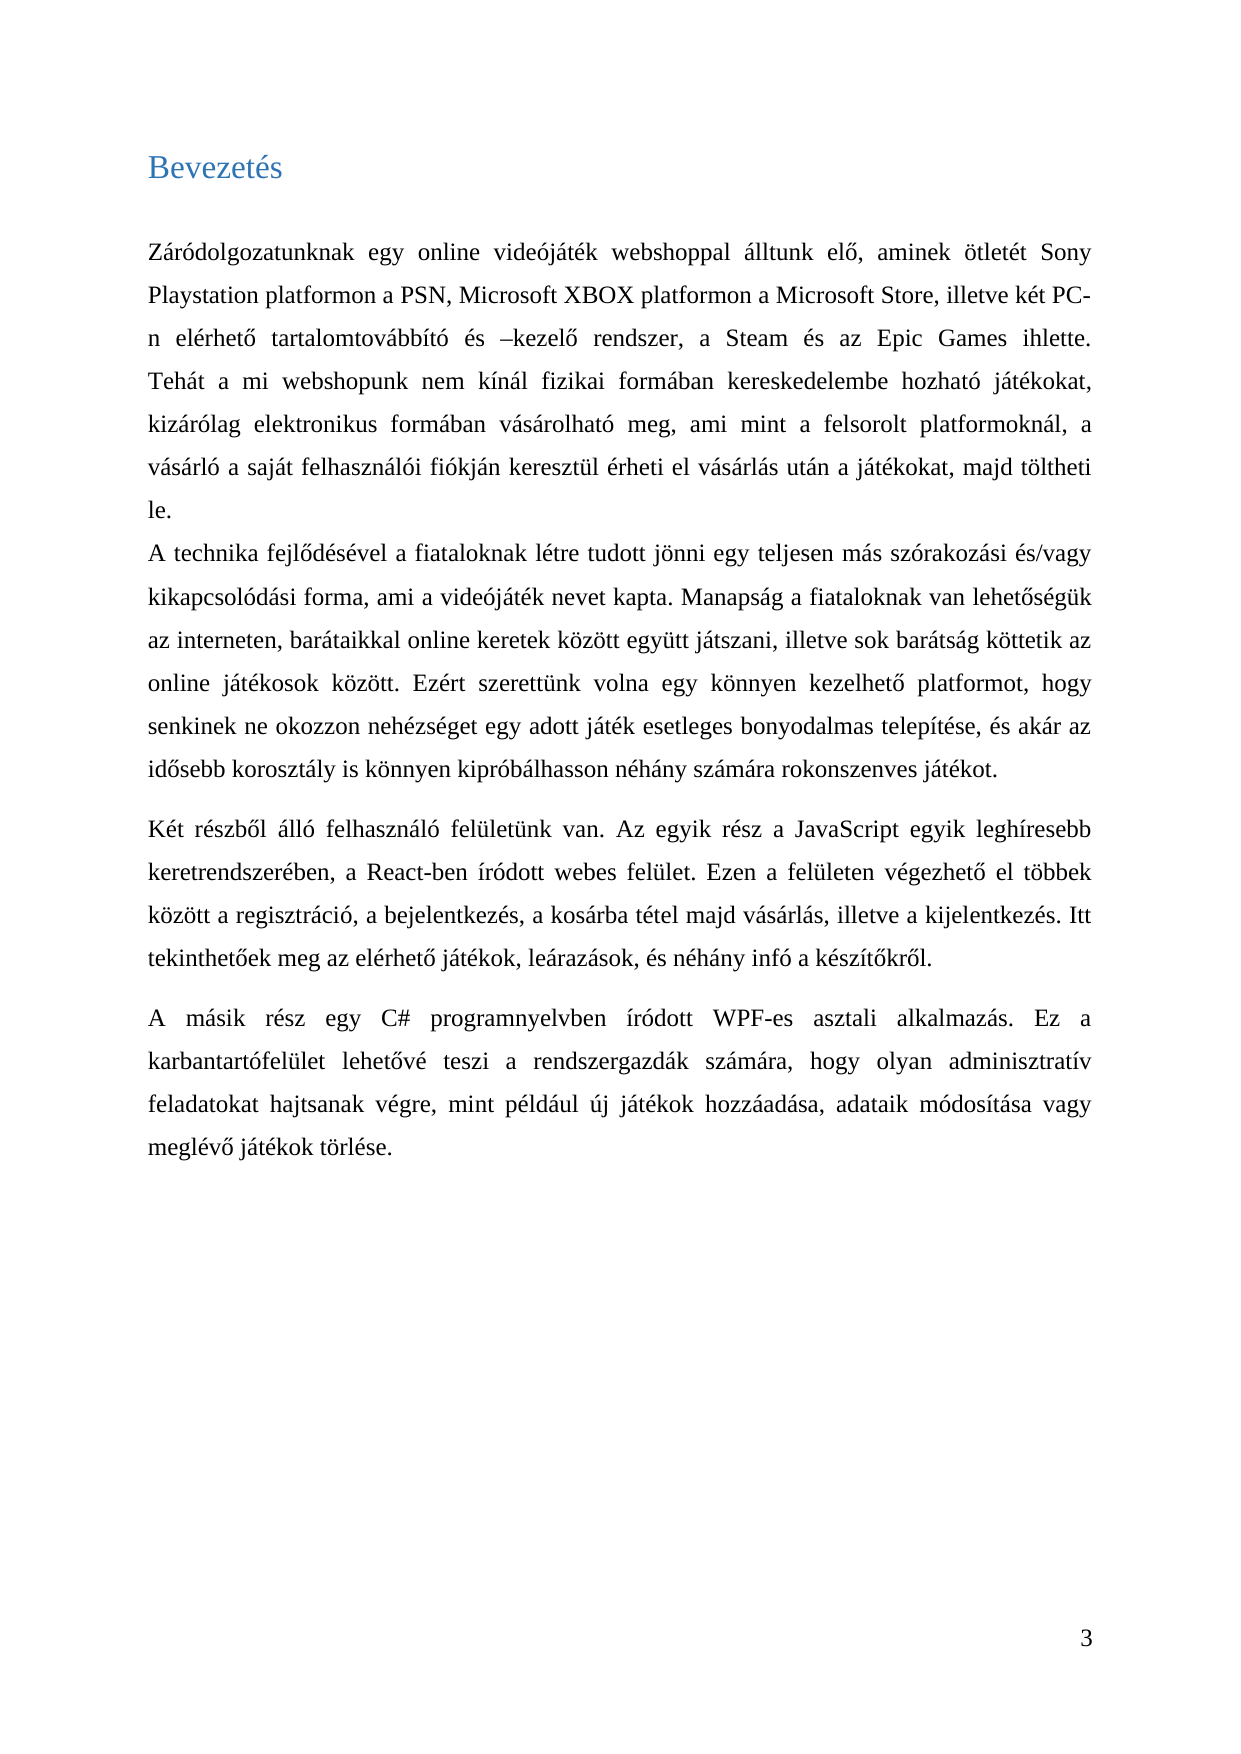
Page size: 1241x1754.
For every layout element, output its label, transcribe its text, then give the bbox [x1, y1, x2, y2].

subtitle Bevezetés [148, 148, 1093, 186]
text Záródolgozatunknak egy online videójáték webshoppal álltunk elő, aminek ötletét Sony Playstation platformon a PSN, Microsoft XBOX platformon a Microsoft Store, illetve két PC-n elérhető tartalomtovábbító és –kezelő rendszer, a Steam és az Epic Games ihlette. Tehát a mi webshopunk nem kínál fizikai formában kereskedelembe hozható játékokat, kizárólag elektronikus formában vásárolható meg, ami mint a felsorolt platformoknál, a vásárló a saját felhasználói fiókján keresztül érheti el vásárlás után a játékokat, majd töltheti le. A technika fejlődésével a fiataloknak létre tudott jönni egy teljesen más szórakozási és/vagy kikapcsolódási forma, ami a videójáték nevet kapta. Manapság a fiataloknak van lehetőségük az interneten, barátaikkal online keretek között együtt játszani, illetve sok barátság köttetik az online játékosok között. Ezért szerettünk volna egy könnyen kezelhető platformot, hogy senkinek ne okozzon nehézséget egy adott játék esetleges bonyodalmas telepítése, és akár az idősebb korosztály is könnyen kipróbálhasson néhány számára rokonszenves játékot. [148, 237, 1093, 783]
text Két részből álló felhasználó felületünk van. Az egyik rész a JavaScript egyik leghíresebb keretrendszerében, a React-ben íródott webes felület. Ezen a felületen végezhető el többek között a regisztráció, a bejelentkezés, a kosárba tétel majd vásárlás, illetve a kijelentkezés. Itt tekinthetőek meg az elérhető játékok, leárazások, és néhány infó a készítőkről. [148, 814, 1093, 972]
text A másik rész egy C# programnyelvben íródott WPF-es asztali alkalmazás. Ez a karbantartófelület lehetővé teszi a rendszergazdák számára, hogy olyan adminisztratív feladatokat hajtsanak végre, mint például új játékok hozzáadása, adataik módosítása vagy meglévő játékok törlése. [148, 1003, 1093, 1161]
